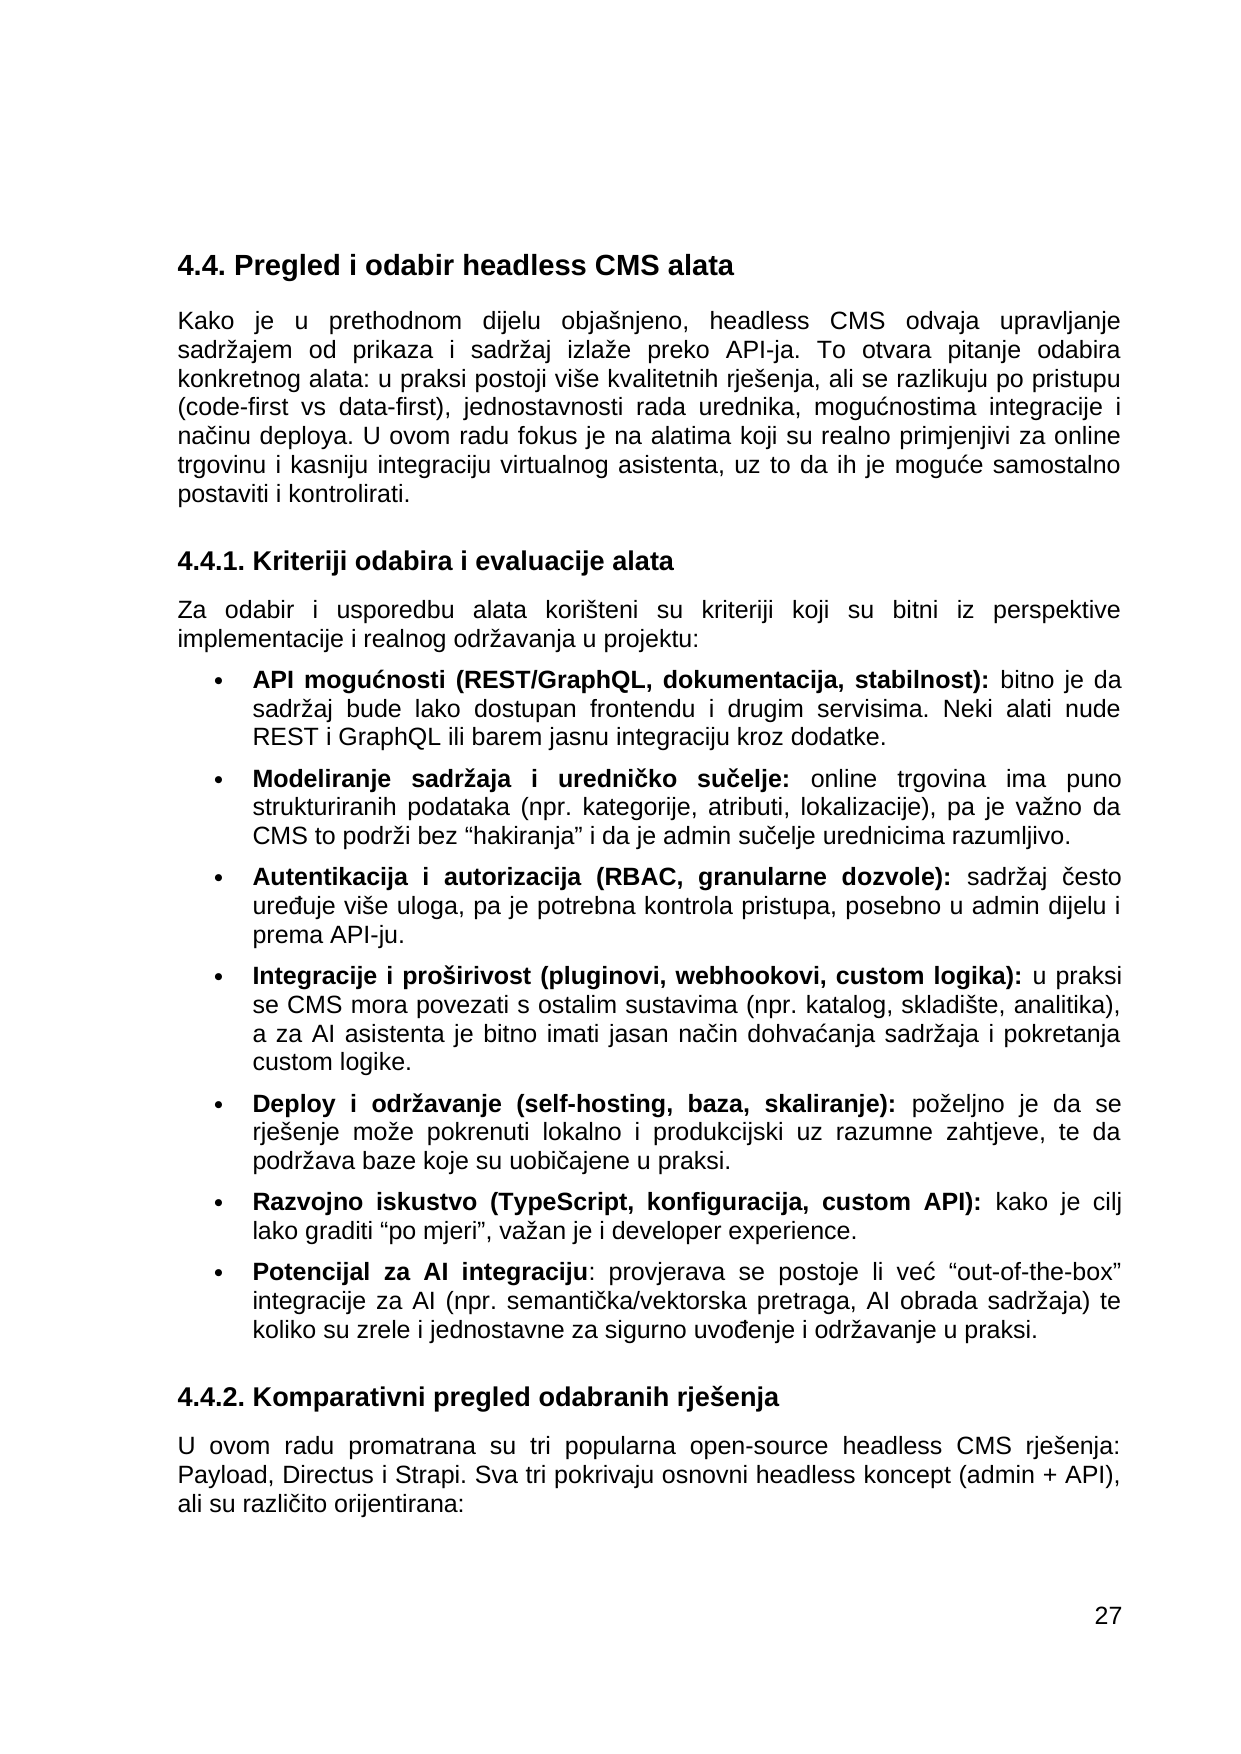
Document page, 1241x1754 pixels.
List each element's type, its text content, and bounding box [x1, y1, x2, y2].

text Za odabir i usporedbu alata korišteni su kriteriji koji su bitni iz perspektive implementacije i realnog održavanja u projektu: [177, 595, 1122, 652]
subtitle 4.4. Pregled i odabir headless CMS alata [177, 248, 1122, 281]
subtitle 4.4.1. Kriteriji odabira i evaluacije alata [177, 545, 1122, 576]
list Modeliranje sadržaja i uredničko sučelje: online trgovina ima puno strukturiranih podataka (npr. kategorije, atributi, lokalizacije), pa je važno da CMS to podrži bez “hakiranja” i da je admin sučelje urednicima razumljivo. [215, 764, 1122, 850]
list Autentikacija i autorizacija (RBAC, granularne dozvole): sadržaj često uređuje više uloga, pa je potrebna kontrola pristupa, posebno u admin dijelu i prema API-ju. [215, 862, 1122, 949]
list API mogućnosti (REST/GraphQL, dokumentacija, stabilnost): bitno je da sadržaj bude lako dostupan frontendu i drugim servisima. Neki alati nude REST i GraphQL ili barem jasnu integraciju kroz dodatke. [215, 665, 1122, 751]
text U ovom radu promatrana su tri popularna open-source headless CMS rješenja: Payload, Directus i Strapi. Sva tri pokrivaju osnovni headless koncept (admin + API), ali su različito orijentirana: [177, 1431, 1122, 1517]
list Potencijal za AI integraciju: provjerava se postoje li već “out-of-the-box” integracije za AI (npr. semantička/vektorska pretraga, AI obrada sadržaja) te koliko su zrele i jednostavne za sigurno uvođenje i održavanje u praksi. [215, 1257, 1122, 1344]
subtitle 4.4.2. Komparativni pregled odabranih rješenja [177, 1381, 1122, 1412]
list Razvojno iskustvo (TypeScript, konfiguracija, custom API): kako je cilj lako graditi “po mjeri”, važan je i developer experience. [215, 1187, 1122, 1245]
text Kako je u prethodnom dijelu objašnjeno, headless CMS odvaja upravljanje sadržajem od prikaza i sadržaj izlaže preko API-ja. To otvara pitanje odabira konkretnog alata: u praksi postoji više kvalitetnih rješenja, ali se razlikuju po pristupu (code-first vs data-first), jednostavnosti rada urednika, mogućnostima integracije i načinu deploya. U ovom radu fokus je na alatima koji su realno primjenjivi za online trgovinu i kasniju integraciju virtualnog asistenta, uz to da ih je moguće samostalno postaviti i kontrolirati. [177, 306, 1122, 507]
list Integracije i proširivost (pluginovi, webhookovi, custom logika): u praksi se CMS mora povezati s ostalim sustavima (npr. katalog, skladište, analitika), a za AI asistenta je bitno imati jasan način dohvaćanja sadržaja i pokretanja custom logike. [215, 961, 1122, 1076]
list Deploy i održavanje (self-hosting, baza, skaliranje): poželjno je da se rješenje može pokrenuti lokalno i produkcijski uz razumne zahtjeve, te da podržava baze koje su uobičajene u praksi. [215, 1089, 1122, 1175]
